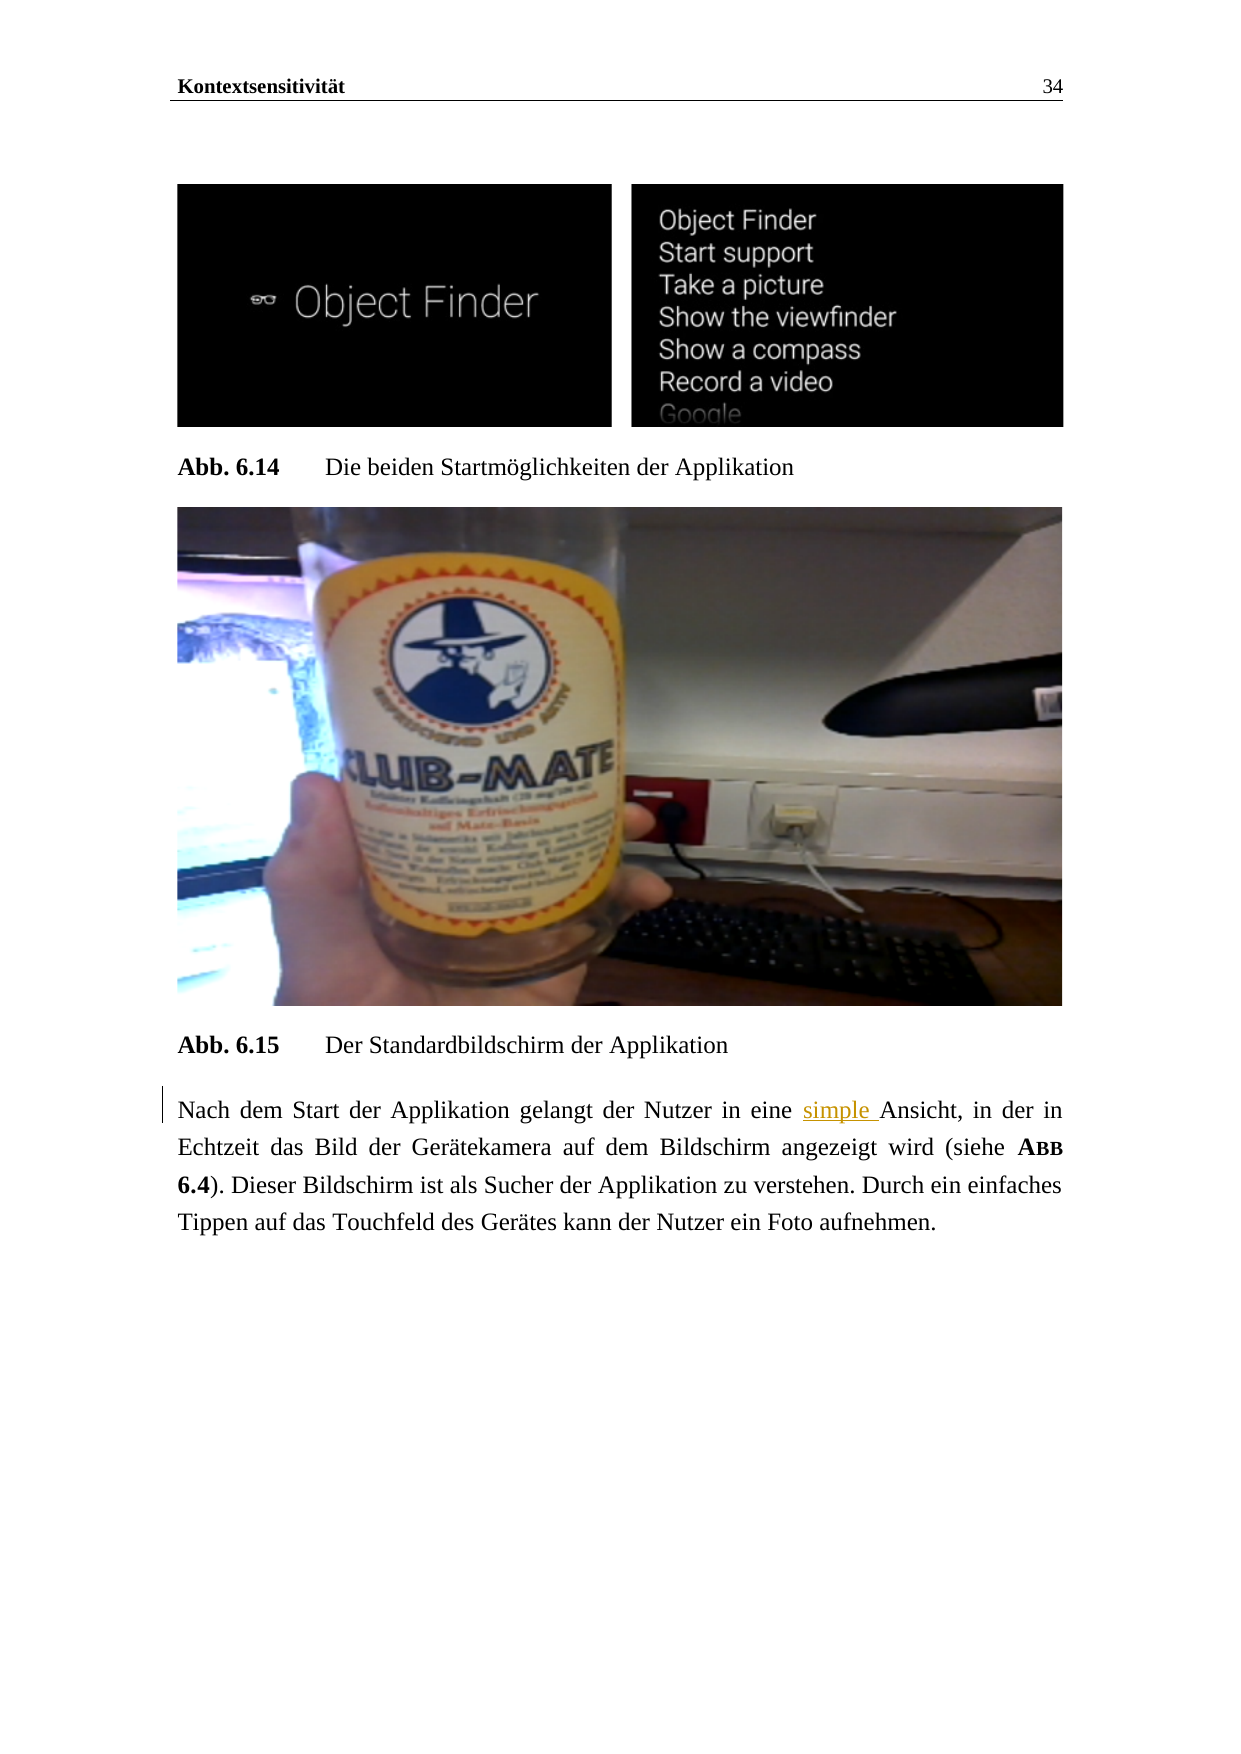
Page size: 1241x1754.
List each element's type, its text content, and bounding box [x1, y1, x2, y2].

text Nach dem Start der Applikation gelangt der Nutzer in eine Ansicht, in der in Echtzeit das Bild der Gerätekamera auf dem Bildschirm angezeigt wird (siehe Abb 6.4). Dieser Bildschirm ist als Sucher der Applikation zu verstehen. Durch ein einfaches Tippen auf das Touchfeld des Gerätes kann der Nutzer ein Foto aufnehmen. [177, 1086, 1063, 1236]
picture [177, 507, 1063, 1006]
picture [177, 184, 1064, 427]
